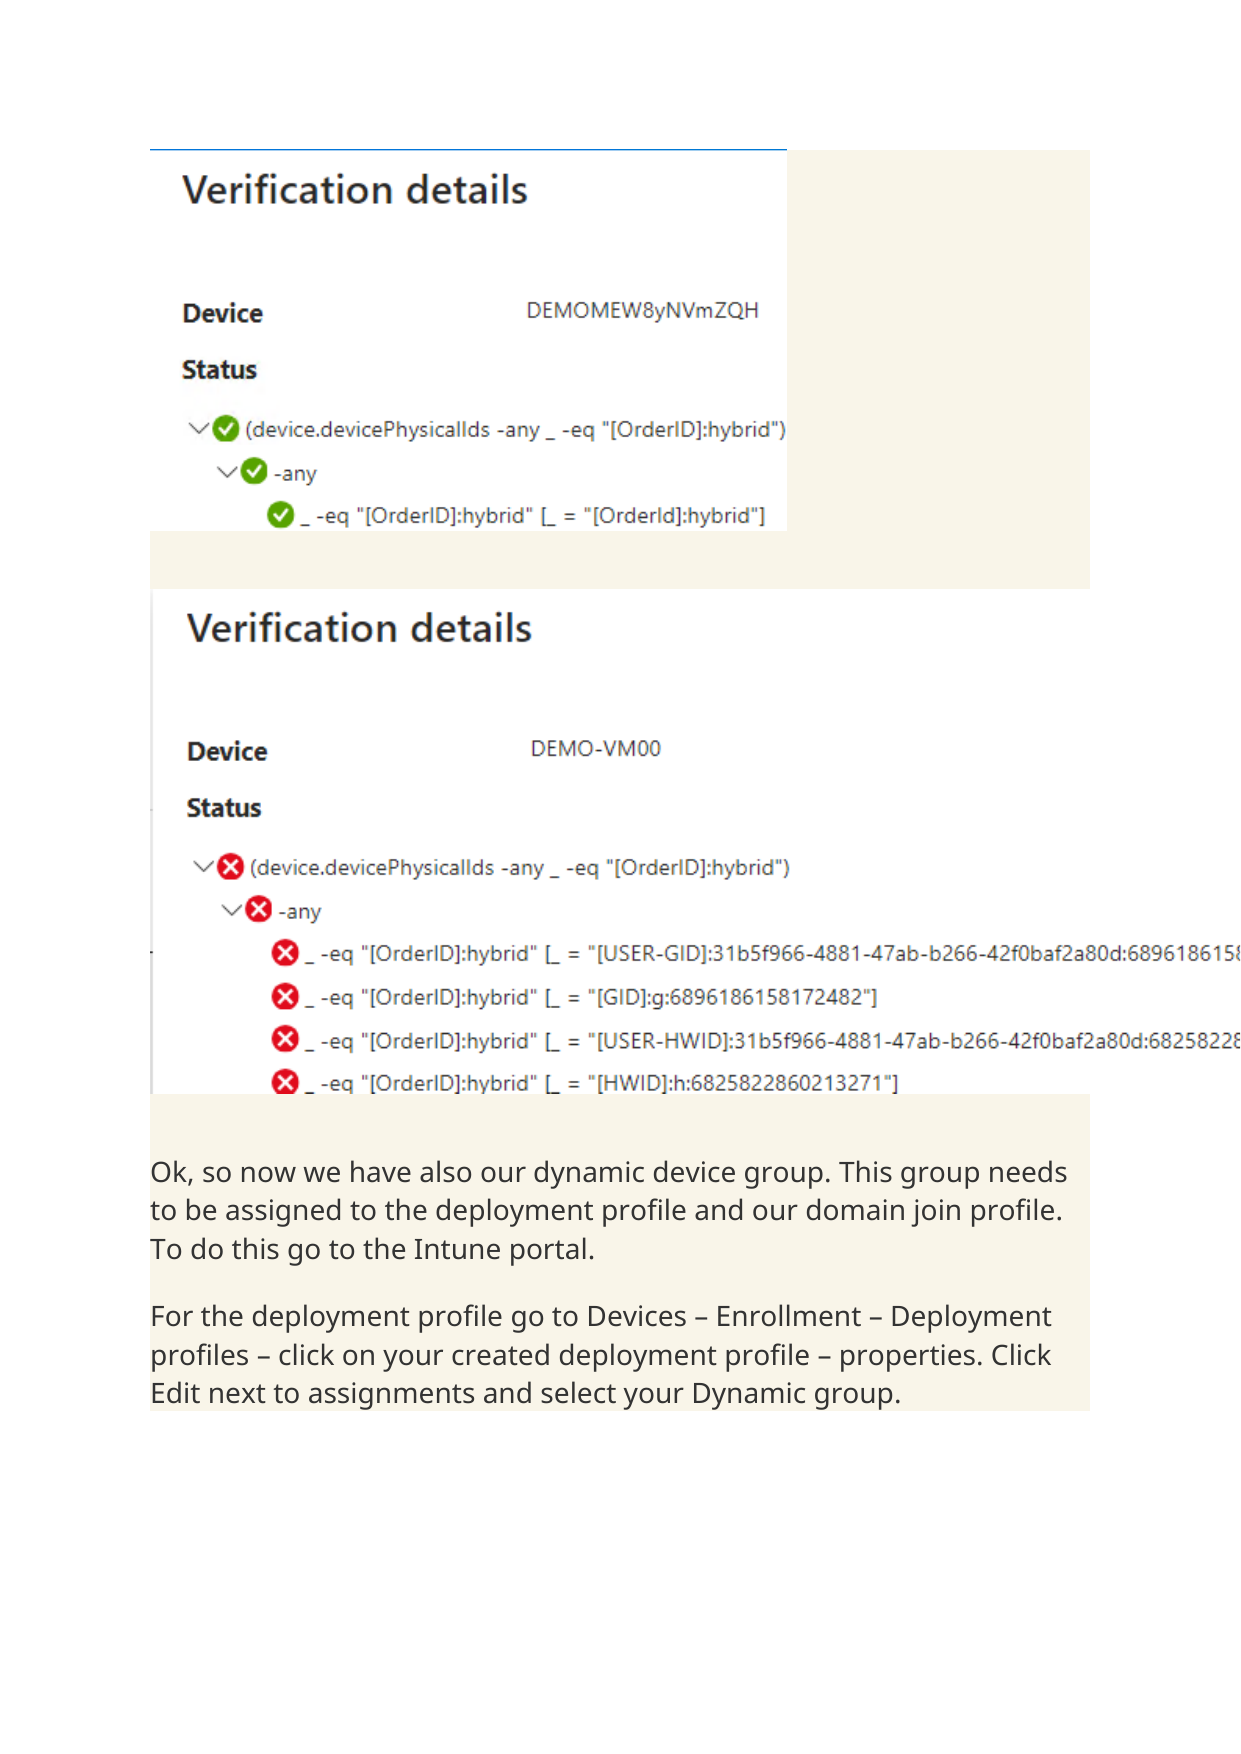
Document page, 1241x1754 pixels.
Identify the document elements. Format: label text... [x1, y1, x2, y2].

picture [150, 149, 787, 531]
text For the deployment profile go to Devices – Enrollment – Deployment profiles – click on your created deployment profile – properties. Click Edit next to assignments and select your Dynamic group. [150, 1296, 1090, 1411]
picture [150, 589, 1241, 1094]
text Ok, so now we have also our dynamic device group. This group needs to be assigned to the deployment profile and our domain join profile. To do this go to the Intune portal. [150, 1152, 1090, 1267]
